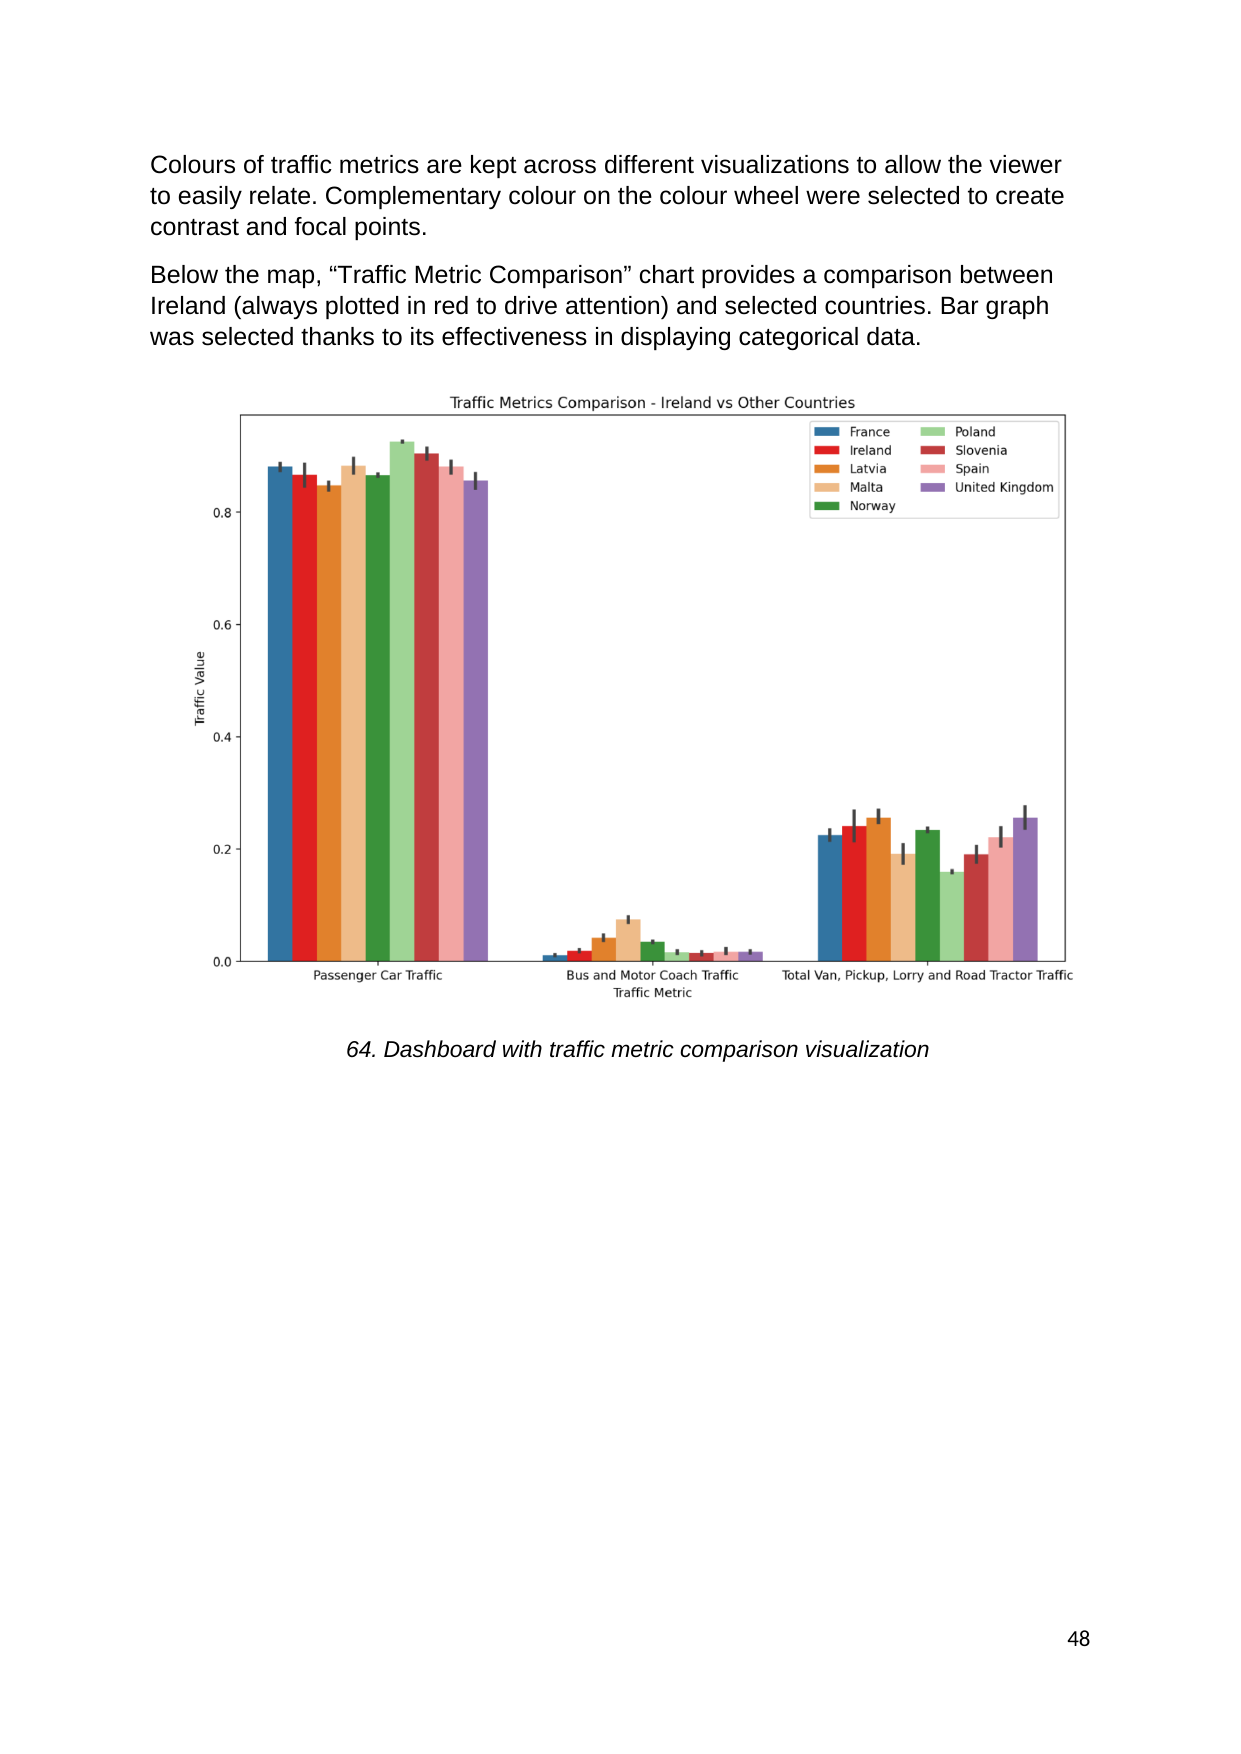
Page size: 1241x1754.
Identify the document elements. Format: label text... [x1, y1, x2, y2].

list Dashboard with traffic metric comparison visualization [187, 1036, 1090, 1062]
text Below the map, “Traffic Metric Comparison” chart provides a comparison between Ireland (always plotted in red to drive attention) and selected countries. Bar graph was selected thanks to its effectiveness in displaying categorical data. [150, 260, 1090, 351]
text Colours of traffic metrics are kept across different visualizations to allow the viewer to easily relate. Complementary colour on the colour wheel were selected to create contrast and focal points. [150, 150, 1090, 241]
picture [150, 369, 1091, 1017]
